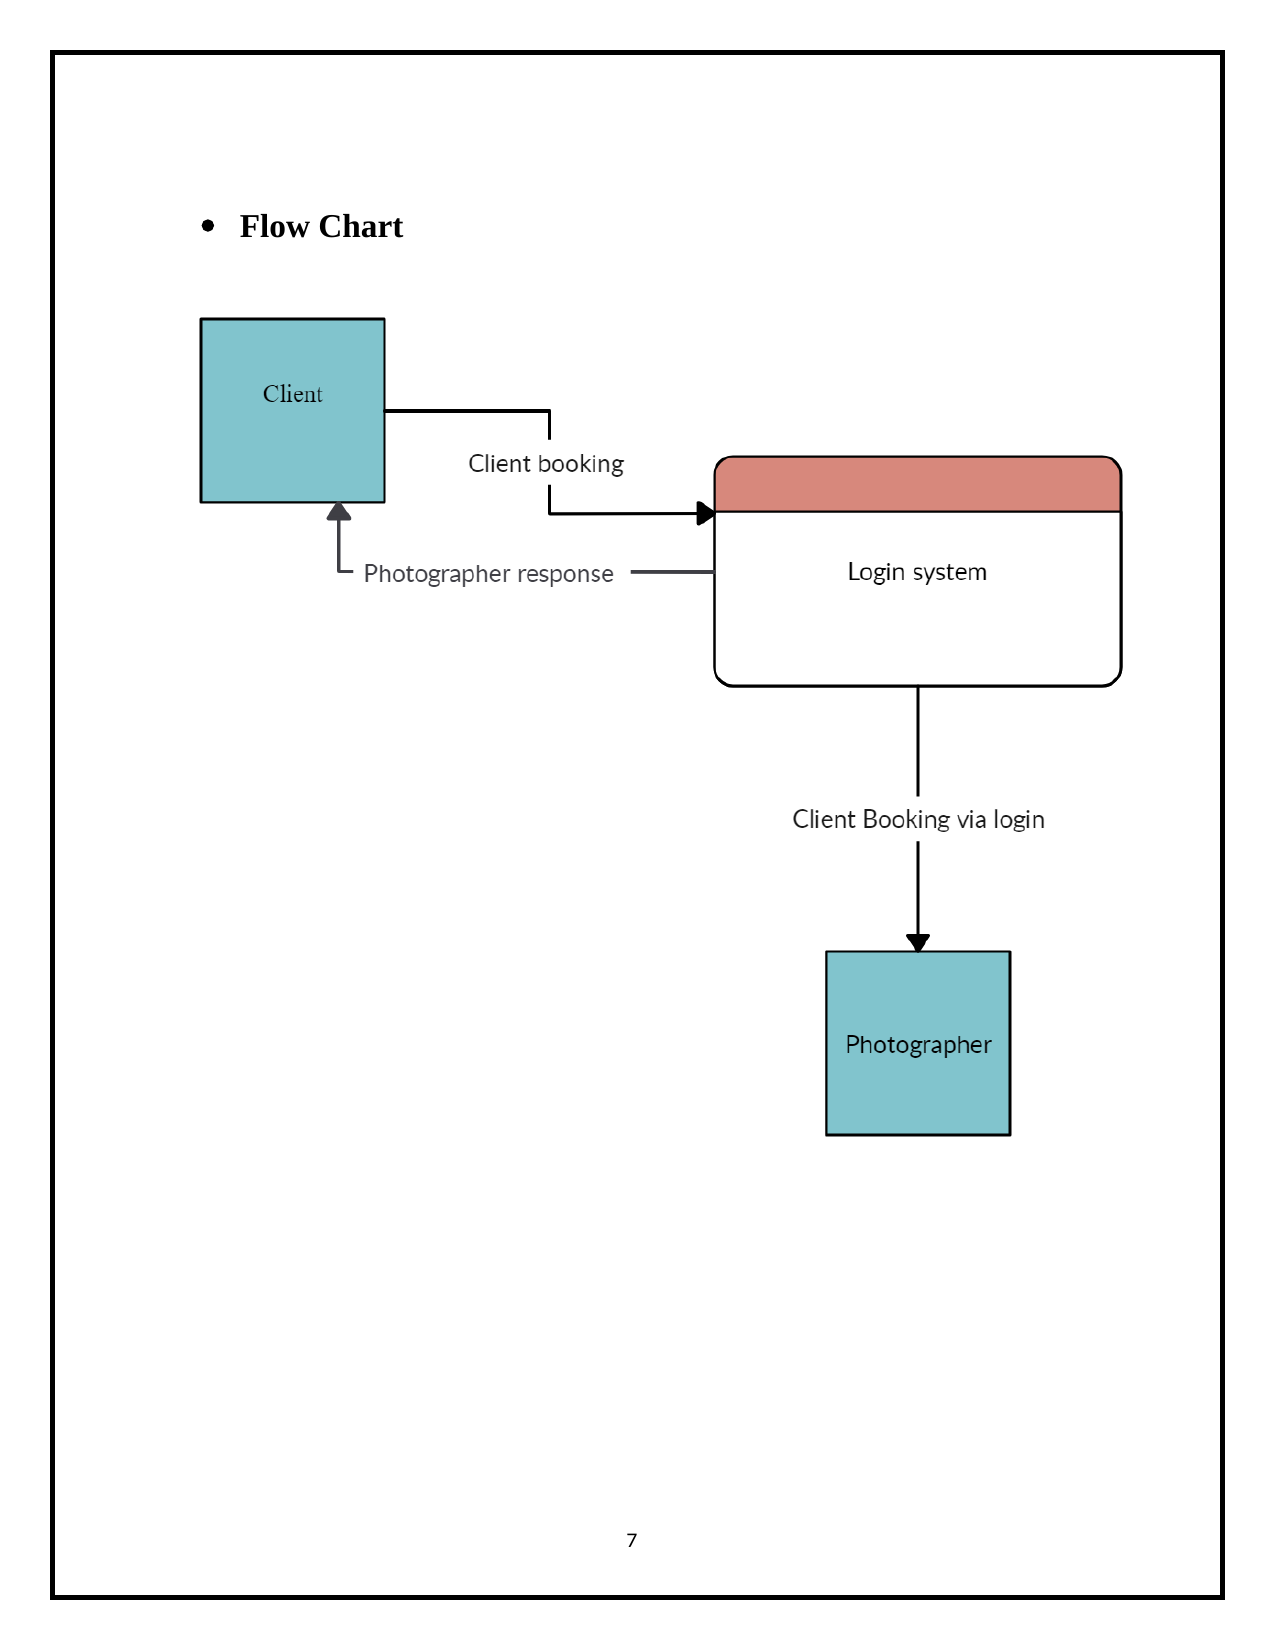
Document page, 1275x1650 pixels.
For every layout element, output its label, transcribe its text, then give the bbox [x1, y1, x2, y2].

list Flow Chart [202, 206, 1156, 244]
picture [164, 282, 1157, 1171]
